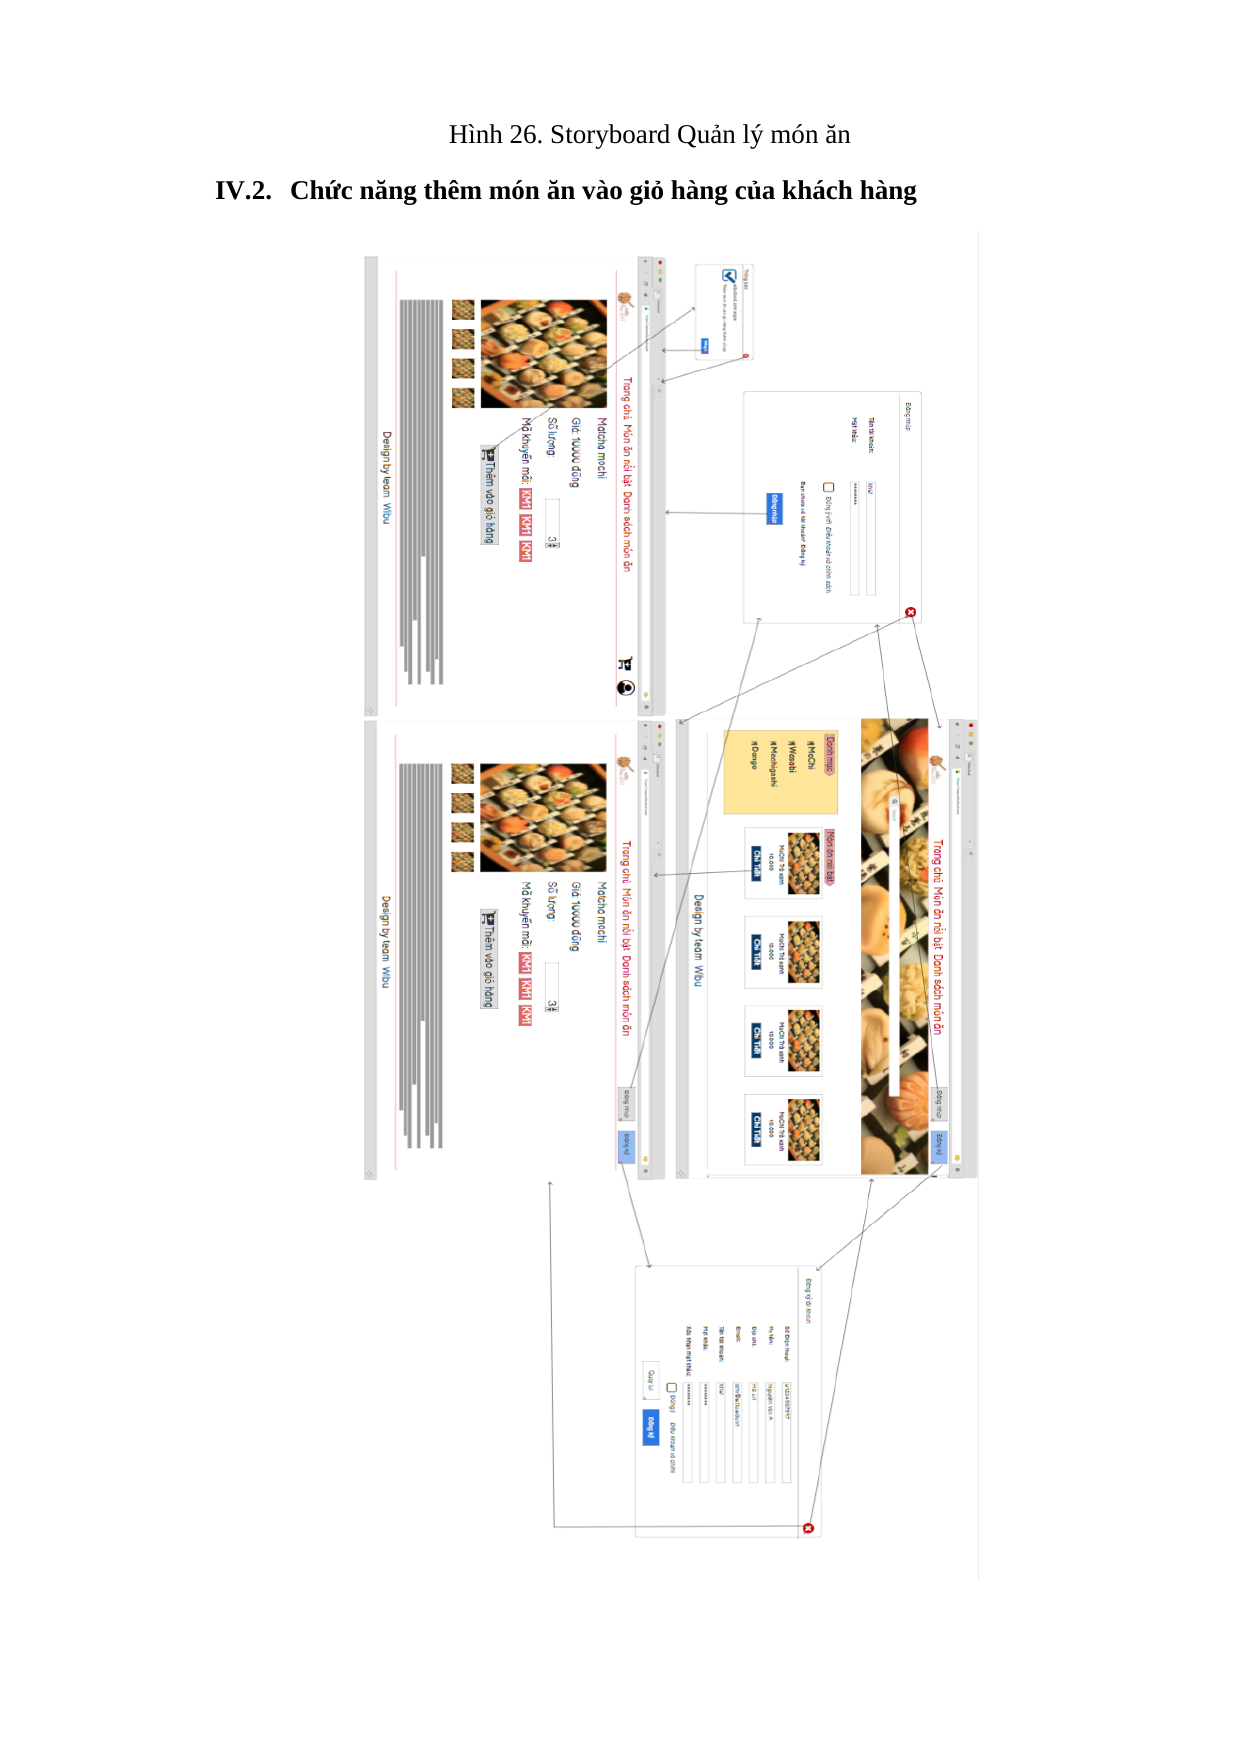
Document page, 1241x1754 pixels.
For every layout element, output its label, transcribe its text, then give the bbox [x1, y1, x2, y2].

picture [326, 232, 979, 1581]
list Chức năng thêm món ăn vào giỏ hàng của khách hàng [215, 174, 1122, 205]
text Hình 26. Storyboard Quản lý món ăn [177, 118, 1122, 149]
